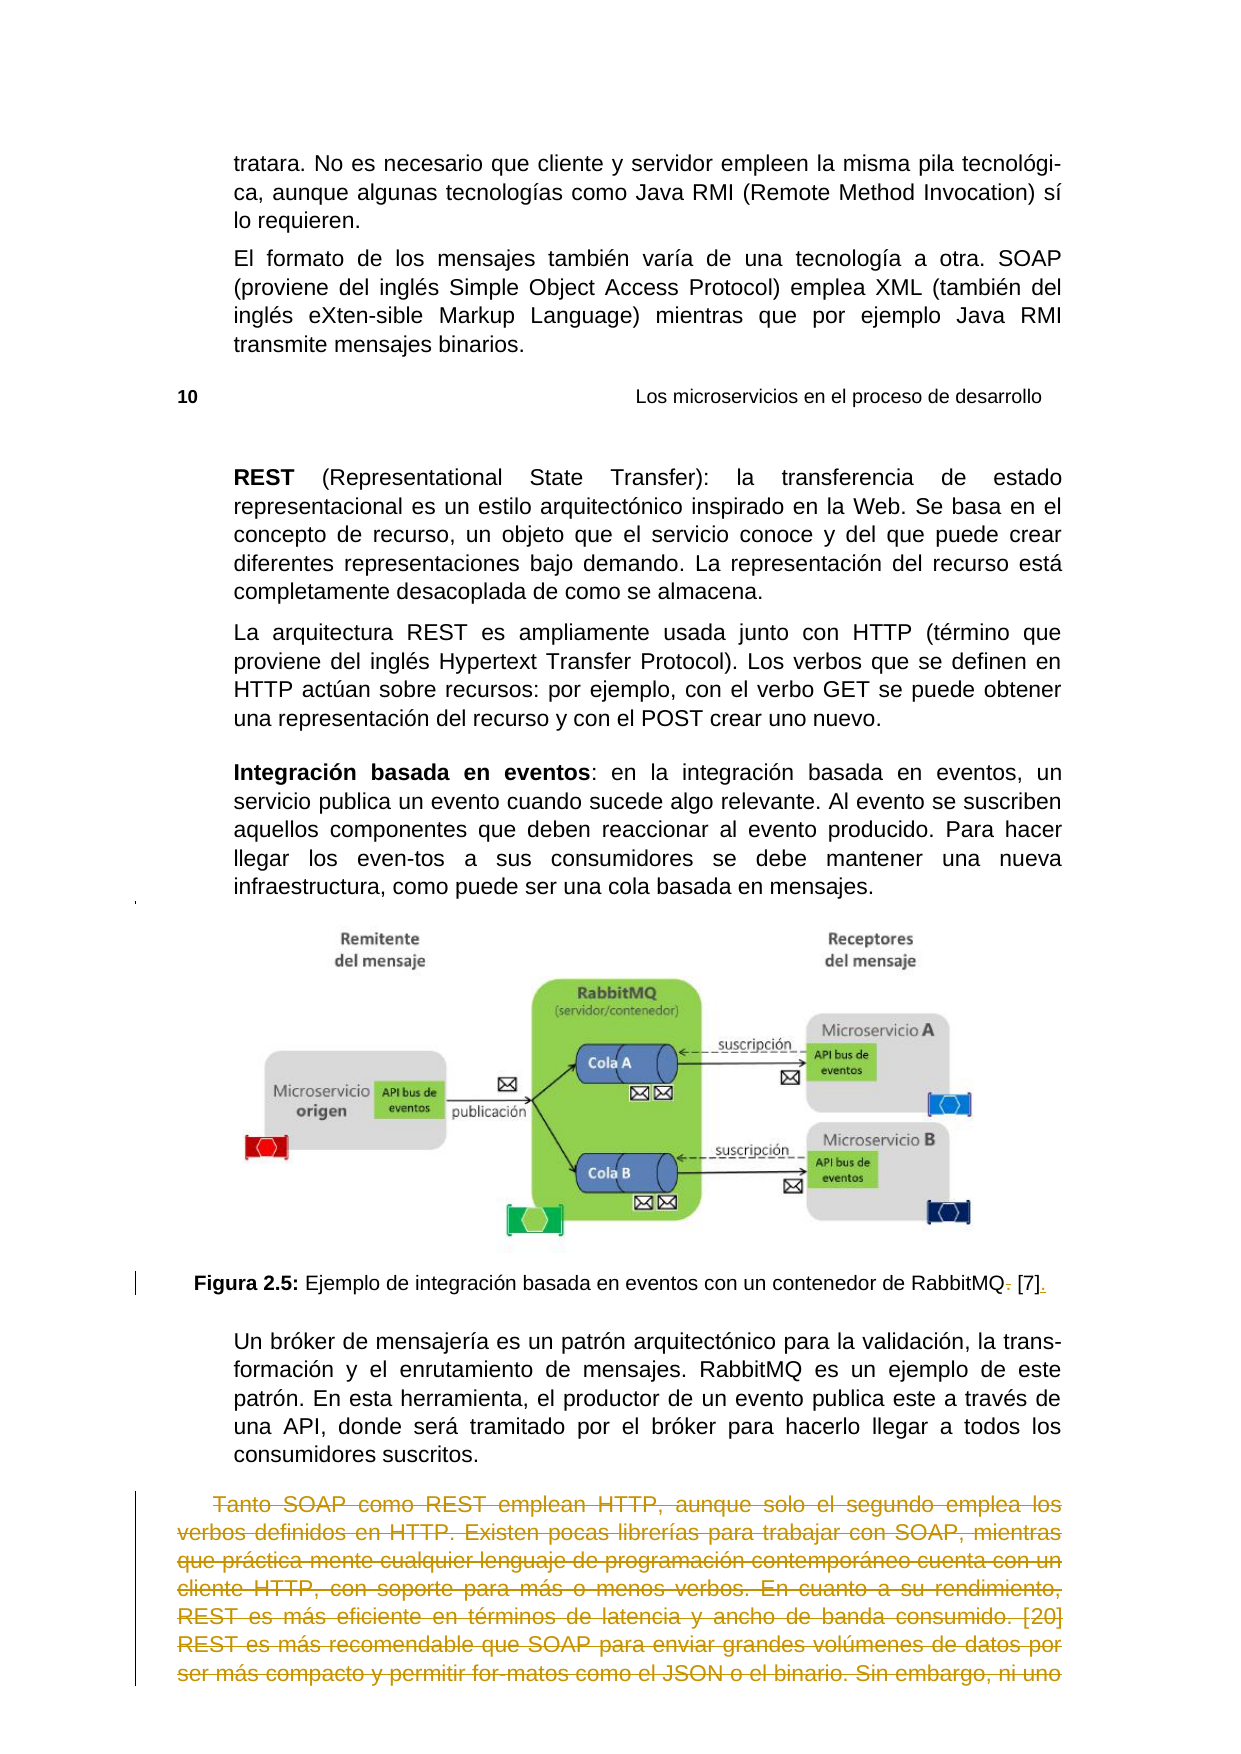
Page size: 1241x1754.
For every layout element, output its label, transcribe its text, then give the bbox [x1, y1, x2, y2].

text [233, 150, 1062, 233]
text Integración basada en eventos: en la integración basada en eventos, un servicio publica un evento cuando sucede algo relevante. Al evento se suscriben aquellos componentes que deben reaccionar al evento producido. Para hacer llegar los even-tos a sus consumidores se debe mantener una nueva infraestructura, como puede ser una cola basada en mensajes. [233, 759, 1062, 899]
text REST (Representational State Transfer): la transferencia de estado representacional es un estilo arquitectónico inspirado en la Web. Se basa en el concepto de recurso, un objeto que el servicio conoce y del que puede crear diferentes representaciones bajo demando. La representación del recurso está completamente desacoplada de como se almacena. [233, 464, 1062, 604]
text Un bróker de mensajería es un patrón arquitectónico para la validación, la trans-formación y el enrutamiento de mensajes. RabbitMQ es un ejemplo de este patrón. En esta herramienta, el productor de un evento publica este a través de una API, donde será tramitado por el bróker para hacerlo llegar a todos los consumidores suscritos. [233, 1328, 1062, 1468]
text El formato de los mensajes también varía de una tecnología a otra. SOAP (proviene del inglés Simple Object Access Protocol) emplea XML (también del inglés eXten-sible Markup Language) mientras que por ejemplo Java RMI transmite mensajes binarios. [233, 245, 1062, 357]
text 10 Los microservicios en el proceso de desarrollo [177, 385, 1090, 408]
text La arquitectura REST es ampliamente usada junto con HTTP (término que proviene del inglés Hypertext Transfer Protocol). Los verbos que se definen en HTTP actúan sobre recursos: por ejemplo, con el verbo GET se puede obtener una representación del recurso y con el POST crear uno nuevo. [233, 619, 1062, 731]
picture [242, 925, 998, 1253]
text Figura 2.5: Ejemplo de integración basada en eventos con un contenedor de RabbitMQ [7] [150, 1271, 1089, 1295]
